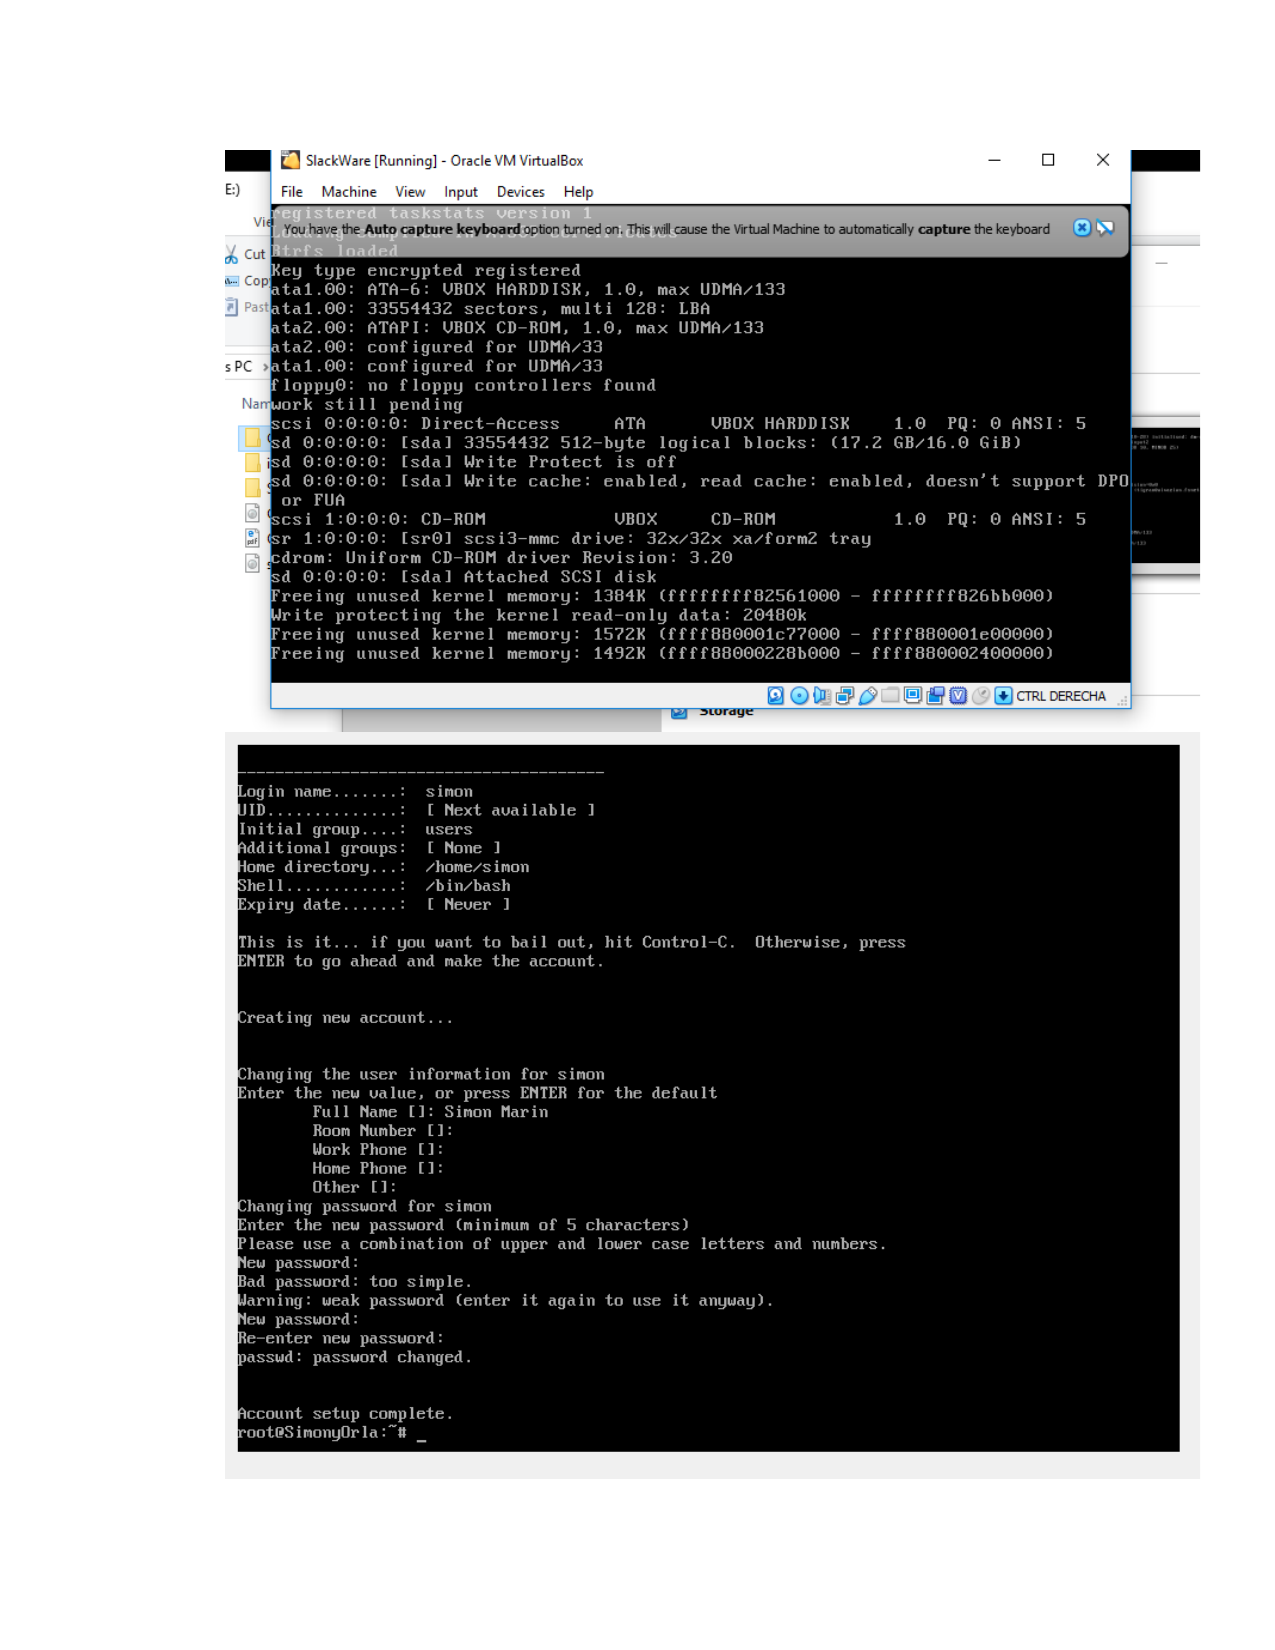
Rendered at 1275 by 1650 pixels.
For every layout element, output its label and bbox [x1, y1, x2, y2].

picture [225, 150, 1200, 1479]
